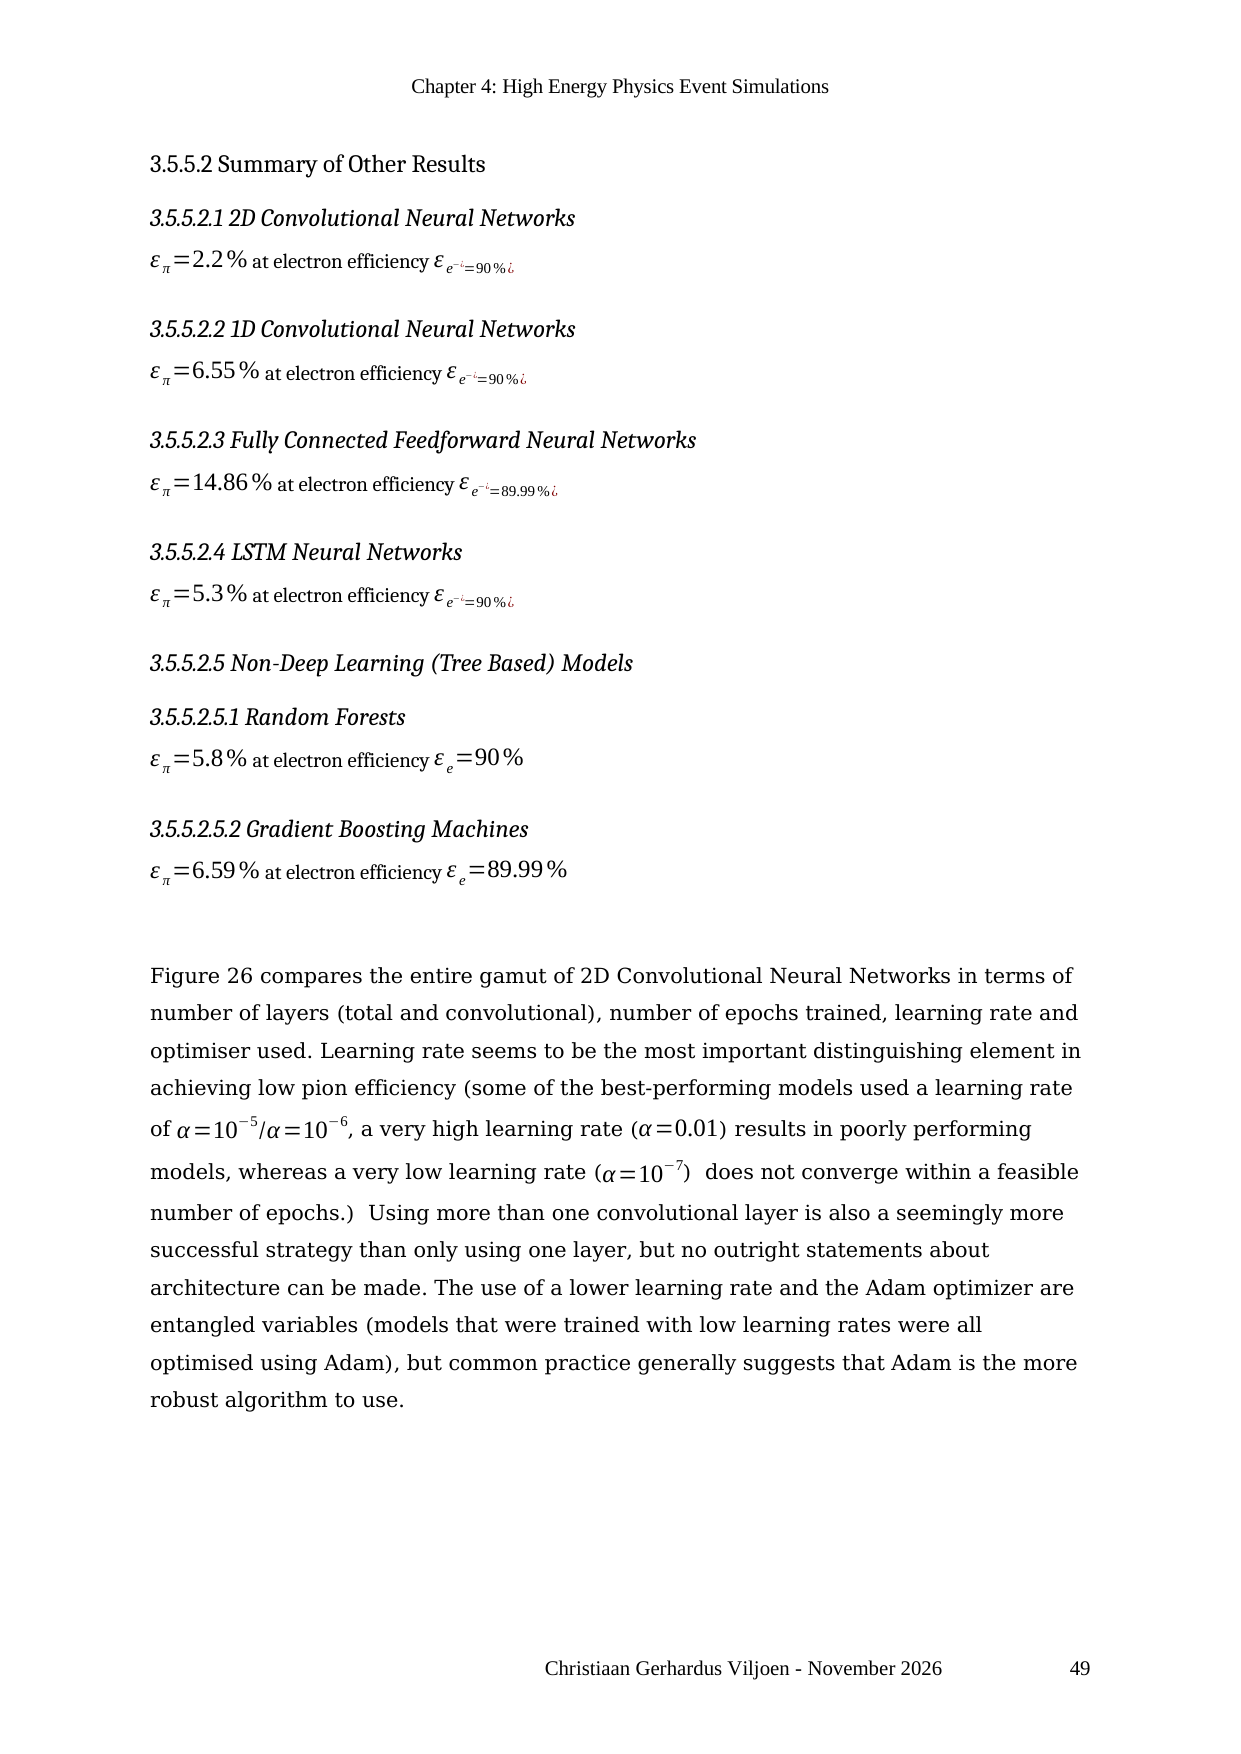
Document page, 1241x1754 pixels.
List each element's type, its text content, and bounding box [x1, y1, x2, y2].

text at electron efficiency [150, 856, 1090, 889]
subtitle Non-Deep Learning (Tree Based) Models [150, 649, 1090, 677]
subtitle Fully Connected Feedforward Neural Networks [150, 426, 1090, 455]
text Figure 26 compares the entire gamut of 2D Convolutional Neural Networks in terms of number of layers (total and convolutional), number of epochs trained, learning rate and optimiser used. Learning rate seems to be the most important distinguishing element in achieving low pion efficiency (some of the best-performing models used a learning rate of /, a very high learning rate () results in poorly performing models, whereas a very low learning rate () does not converge within a feasible number of epochs.) Using more than one convolutional layer is also a seemingly more successful strategy than only using one layer, but no outright statements about architecture can be made. The use of a lower learning rate and the Adam optimizer are entangled variables (models that were trained with low learning rates were all optimised using Adam), but common practice generally suggests that Adam is the more robust algorithm to use. [150, 962, 1090, 1412]
text at electron efficiency [150, 744, 1090, 777]
subtitle Random Forests [150, 702, 1090, 731]
text at electron efficiency [150, 356, 1090, 389]
text at electron efficiency [150, 467, 1090, 501]
text at electron efficiency [150, 579, 1090, 612]
text at electron efficiency [150, 245, 1090, 278]
subtitle LSTM Neural Networks [150, 537, 1090, 566]
subtitle Summary of Other Results [150, 150, 1090, 179]
subtitle 1D Convolutional Neural Networks [150, 315, 1090, 344]
subtitle Gradient Boosting Machines [150, 814, 1090, 843]
subtitle 2D Convolutional Neural Networks [150, 204, 1090, 232]
